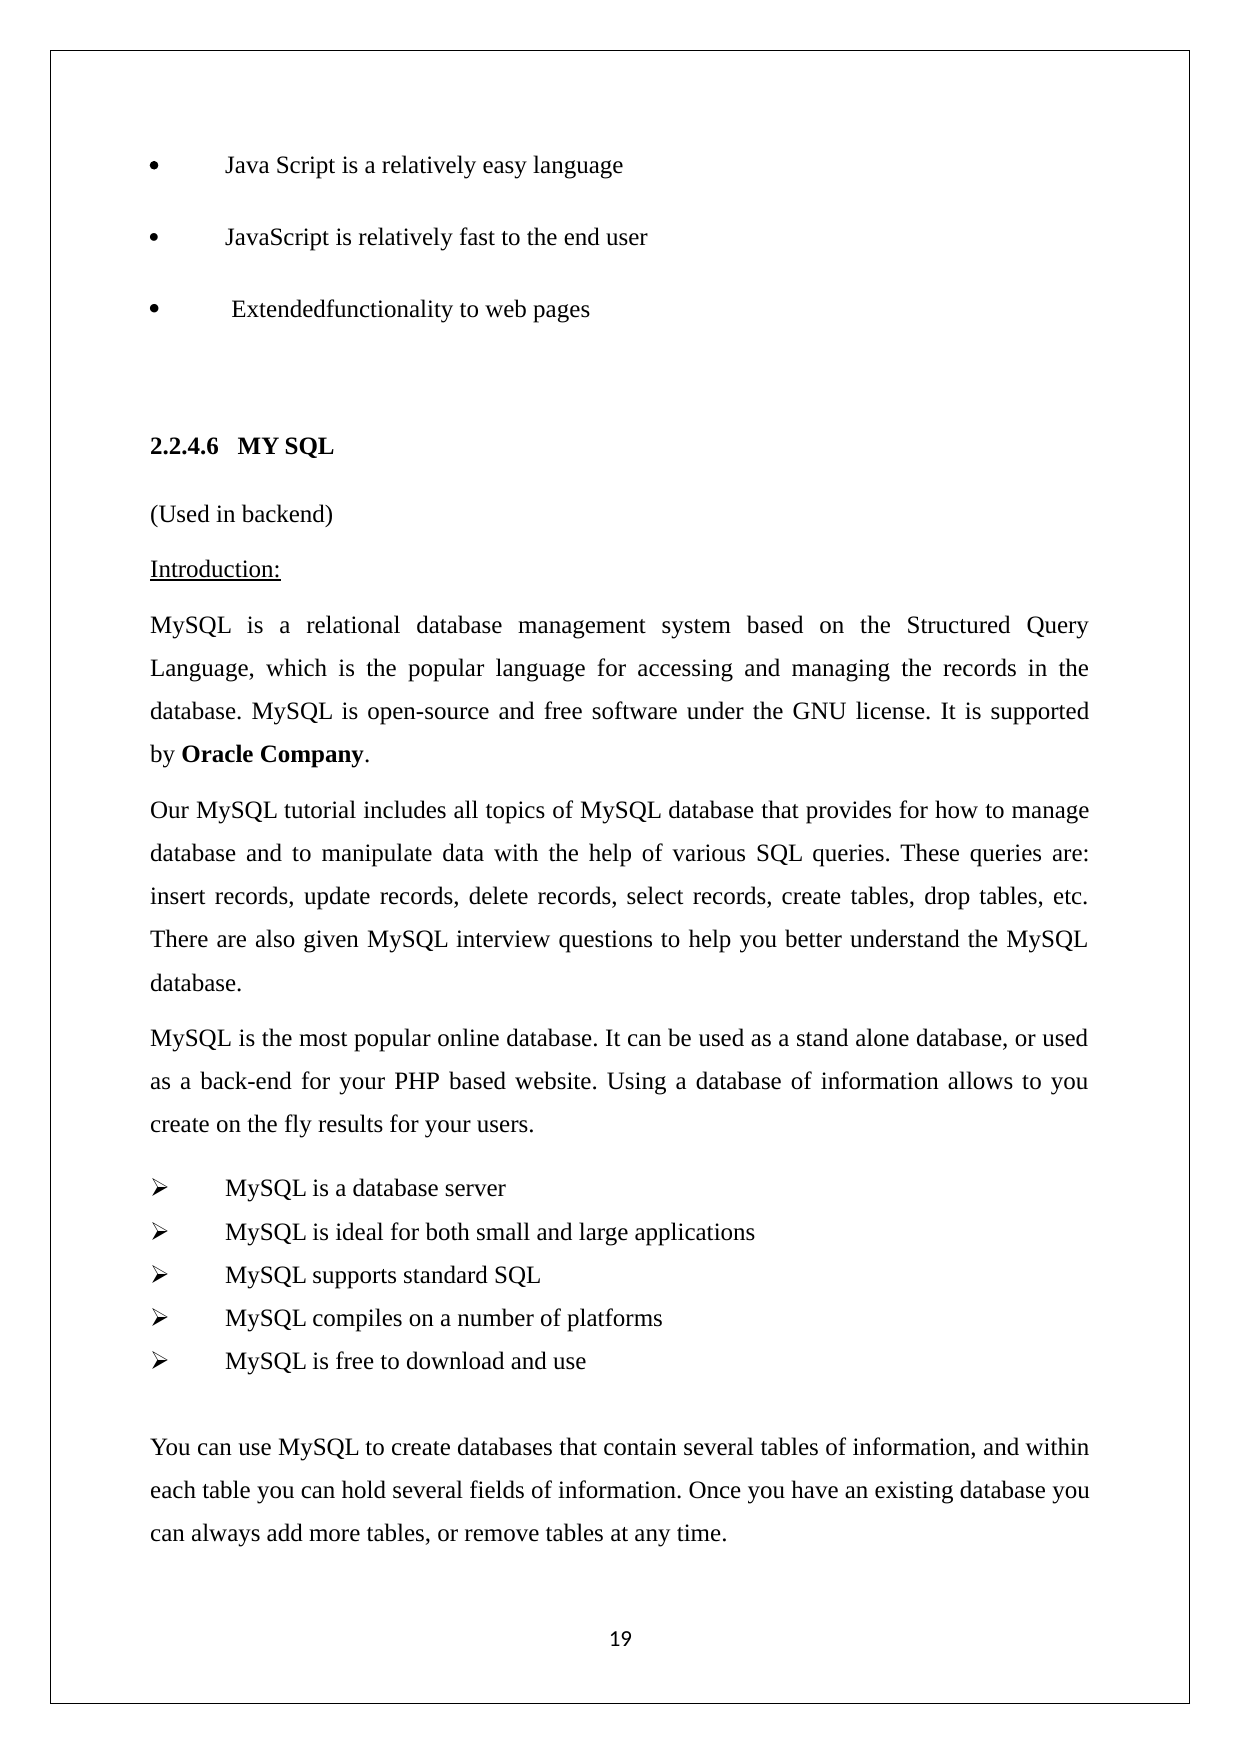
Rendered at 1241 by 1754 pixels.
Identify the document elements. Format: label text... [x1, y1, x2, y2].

text Our MySQL tutorial includes all topics of MySQL database that provides for how to manage database and to manipulate data with the help of various SQL queries. These queries are: insert records, update records, delete records, select records, create tables, drop tables, etc. There are also given MySQL interview questions to help you better understand the MySQL database. [150, 795, 1090, 996]
list Java Script is a relatively easy language [150, 150, 1090, 179]
list MySQL supports standard SQL [150, 1260, 1090, 1288]
list MySQL compiles on a number of platforms [150, 1303, 1090, 1332]
text MySQL is a relational database management system based on the Structured Query Language, which is the popular language for accessing and managing the records in the database. MySQL is open-source and free software under the GNU license. It is supported by Oracle Company. [150, 610, 1090, 768]
list MySQL is ideal for both small and large applications [150, 1217, 1090, 1245]
list JavaScript is relatively fast to the end user [150, 222, 1090, 251]
text You can use MySQL to create databases that contain several tables of information, and within each table you can hold several fields of information. Once you have an existing database you can always add more tables, or remove tables at any time. [150, 1432, 1090, 1547]
list MySQL is a database server [150, 1173, 1090, 1202]
text MySQL is the most popular online database. It can be used as a stand alone database, or used as a back-end for your PHP based website. Using a database of information allows to you create on the fly results for your users. [150, 1023, 1090, 1138]
text (Used in backend) [150, 499, 1090, 528]
text Introduction: [150, 554, 1090, 583]
list MySQL is free to download and use [150, 1346, 1090, 1375]
list Extendedfunctionality to web pages [150, 294, 1090, 323]
text 2.2.4.6 MY SQL [150, 431, 1090, 459]
